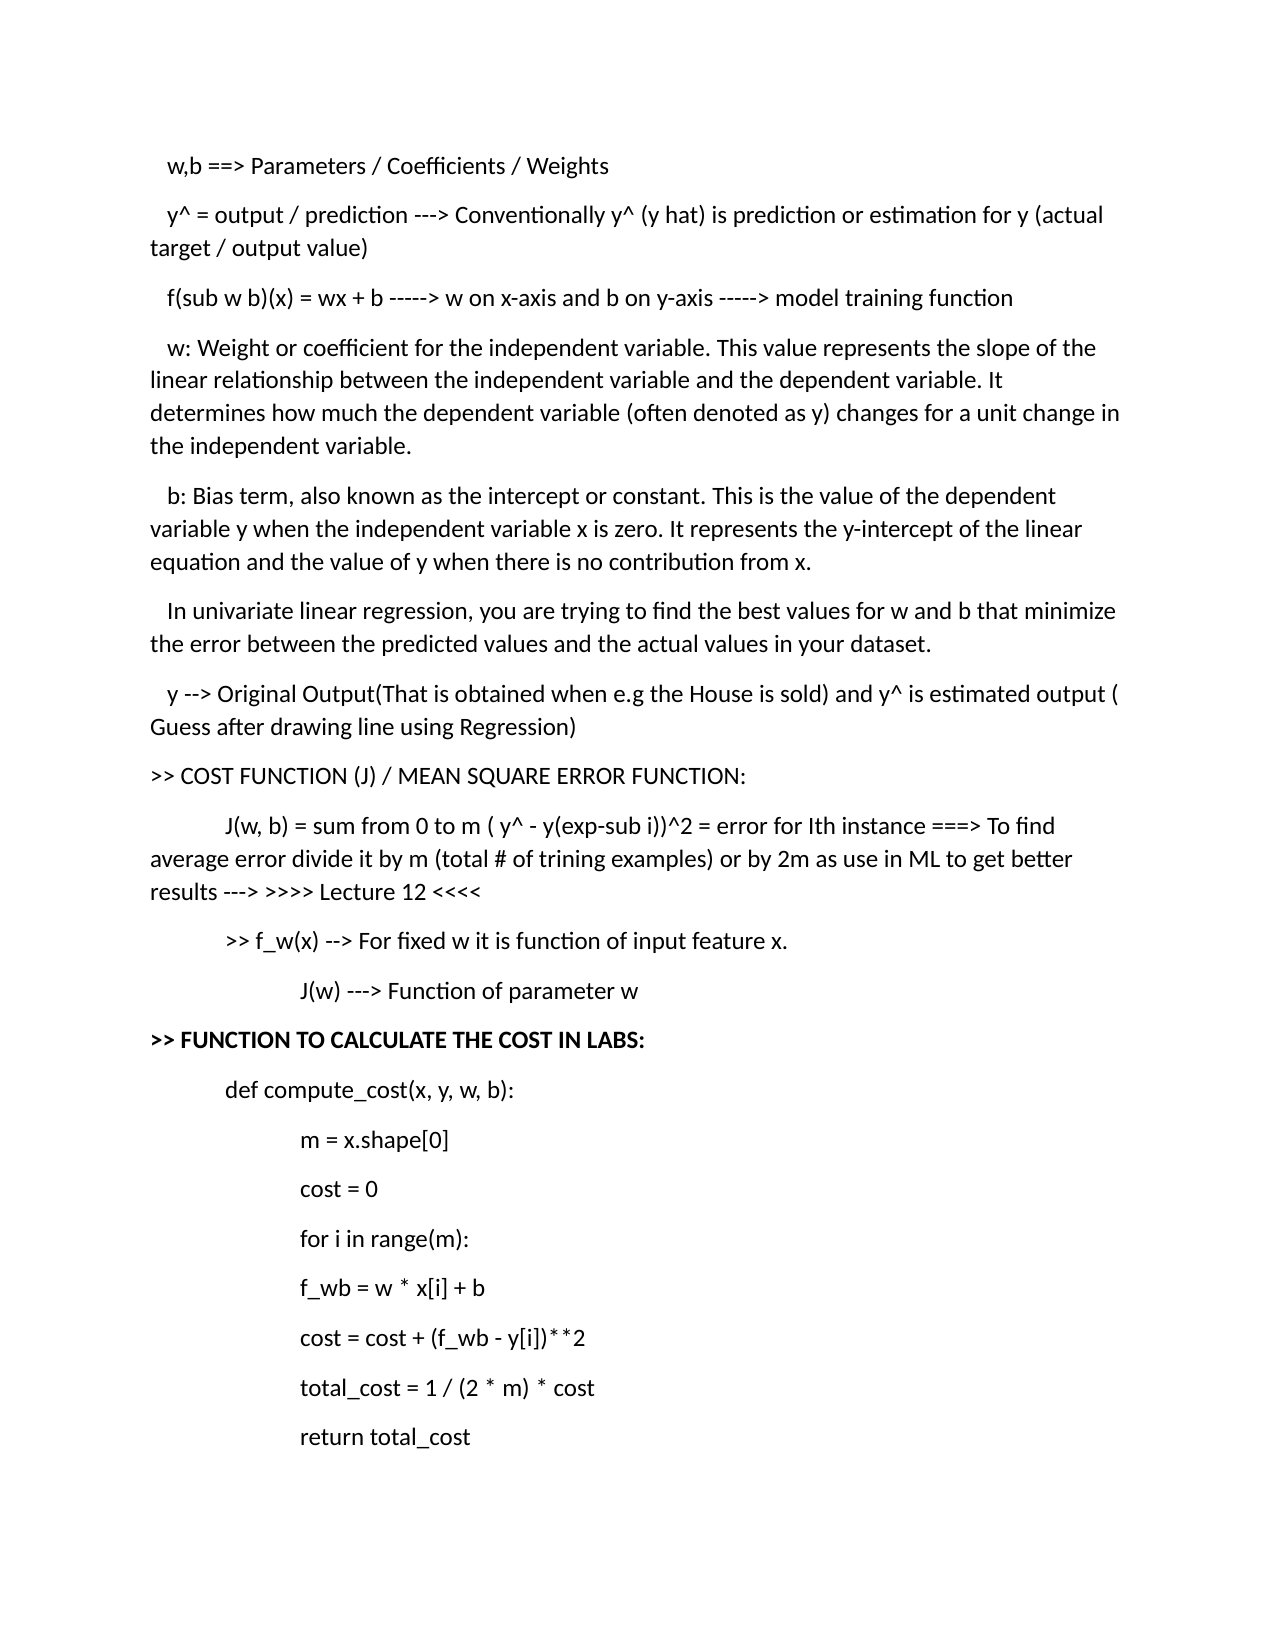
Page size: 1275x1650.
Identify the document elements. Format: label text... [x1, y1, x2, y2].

text cost = 0 [150, 1173, 1125, 1204]
text J(w) ---> Function of parameter w [225, 975, 1125, 1006]
text cost = cost + (f_wb - y[i])**2 [150, 1322, 1125, 1353]
text >> f_w(x) --> For fixed w it is function of input feature x. [150, 925, 1125, 956]
text f(sub w b)(x) = wx + b -----> w on x-axis and b on y-axis -----> model training function [150, 282, 1125, 313]
text b: Bias term, also known as the intercept or constant. This is the value of the dependent variable y when the independent variable x is zero. It represents the y-intercept of the linear equation and the value of y when there is no contribution from x. [150, 480, 1125, 576]
text m = x.shape[0] [150, 1124, 1125, 1154]
text def compute_cost(x, y, w, b): [150, 1074, 1125, 1105]
text for i in range(m): [150, 1223, 1125, 1253]
text w,b ==> Parameters / Coefficients / Weights [150, 150, 1125, 181]
text y --> Original Output(That is obtained when e.g the House is sold) and y^ is estimated output ( Guess after drawing line using Regression) [150, 678, 1125, 741]
text In univariate linear regression, you are trying to find the best values for w and b that minimize the error between the predicted values and the actual values in your dataset. [150, 595, 1125, 659]
text return total_cost [150, 1421, 1125, 1452]
text >> FUNCTION TO CALCULATE THE COST IN LABS: [150, 1024, 1125, 1055]
text >> COST FUNCTION (J) / MEAN SQUARE ERROR FUNCTION: [150, 760, 1125, 791]
text w: Weight or coefficient for the independent variable. This value represents the slope of the linear relationship between the independent variable and the dependent variable. It determines how much the dependent variable (often denoted as y) changes for a unit change in the independent variable. [150, 332, 1125, 461]
text y^ = output / prediction ---> Conventionally y^ (y hat) is prediction or estimation for y (actual target / output value) [150, 199, 1125, 263]
text f_wb = w * x[i] + b [150, 1272, 1125, 1303]
text J(w, b) = sum from 0 to m ( y^ - y(exp-sub i))^2 = error for Ith instance ===> To find average error divide it by m (total # of trining examples) or by 2m as use in ML to get better results ---> >>>> Lecture 12 <<<< [150, 810, 1125, 906]
text total_cost = 1 / (2 * m) * cost [150, 1372, 1125, 1402]
